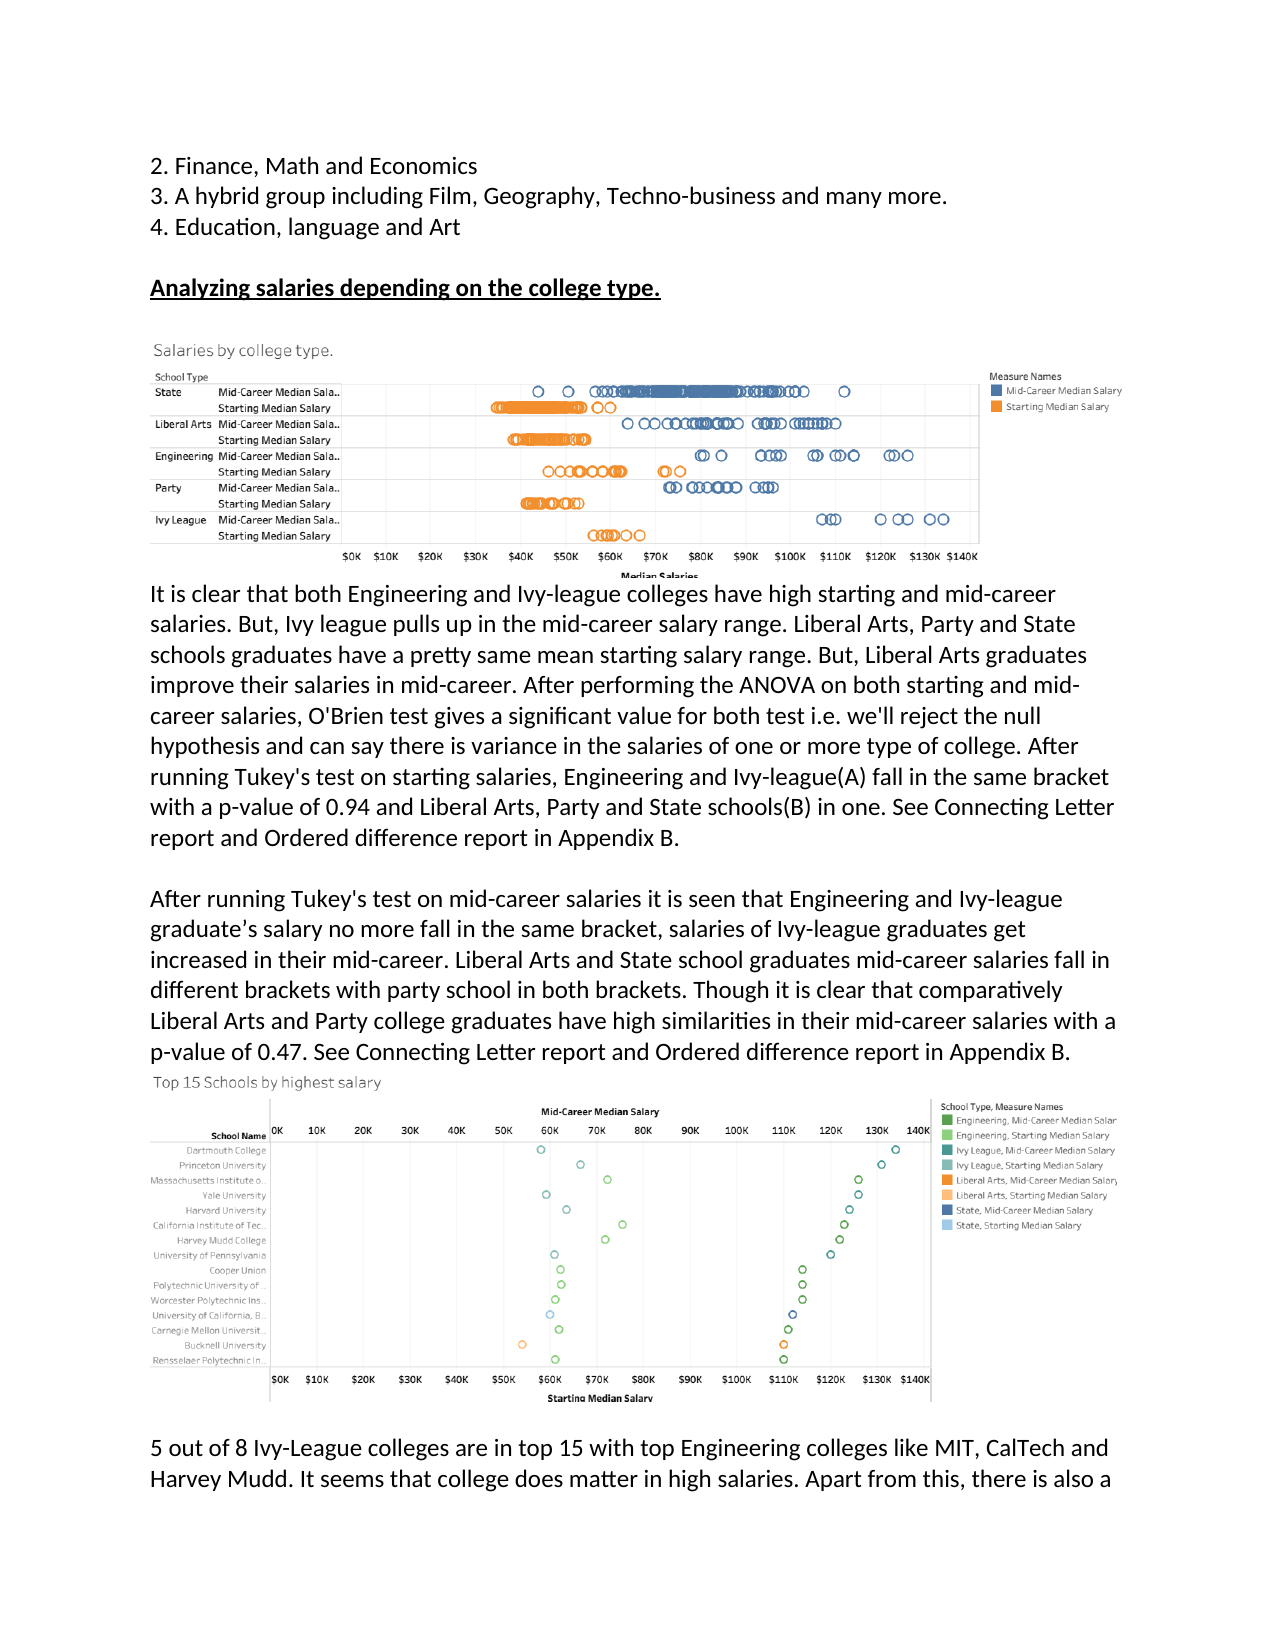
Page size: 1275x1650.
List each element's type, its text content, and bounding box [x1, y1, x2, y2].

text 4. Education, language and Art [150, 211, 1125, 242]
text 2. Finance, Math and Economics [150, 150, 1125, 181]
text It is clear that both Engineering and Ivy-league colleges have high starting and mid-career salaries. But, Ivy league pulls up in the mid-career salary range. Liberal Arts, Party and State schools graduates have a pretty same mean starting salary range. But, Liberal Arts graduates improve their salaries in mid-career. After performing the ANOVA on both starting and mid-career salaries, O'Brien test gives a significant value for both test i.e. we'll reject the null hypothesis and can say there is variance in the salaries of one or more type of college. After running Tukey's test on starting salaries, Engineering and Ivy-league(A) fall in the same bracket with a p-value of 0.94 and Liberal Arts, Party and State schools(B) in one. See Connecting Letter report and Ordered difference report in Appendix B. [150, 578, 1125, 853]
text After running Tukey's test on mid-career salaries it is seen that Engineering and Ivy-league graduate’s salary no more fall in the same bracket, salaries of Ivy-league graduates get increased in their mid-career. Liberal Arts and State school graduates mid-career salaries fall in different brackets with party school in both brackets. Though it is clear that comparatively Liberal Arts and Party college graduates have high similarities in their mid-career salaries with a p-value of 0.47. See Connecting Letter report and Ordered difference report in Appendix B. [150, 883, 1125, 1066]
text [150, 1432, 1125, 1493]
text Analyzing salaries depending on the college type. [150, 272, 1125, 303]
text 3. A hybrid group including Film, Geography, Techno-business and many more. [150, 181, 1125, 211]
